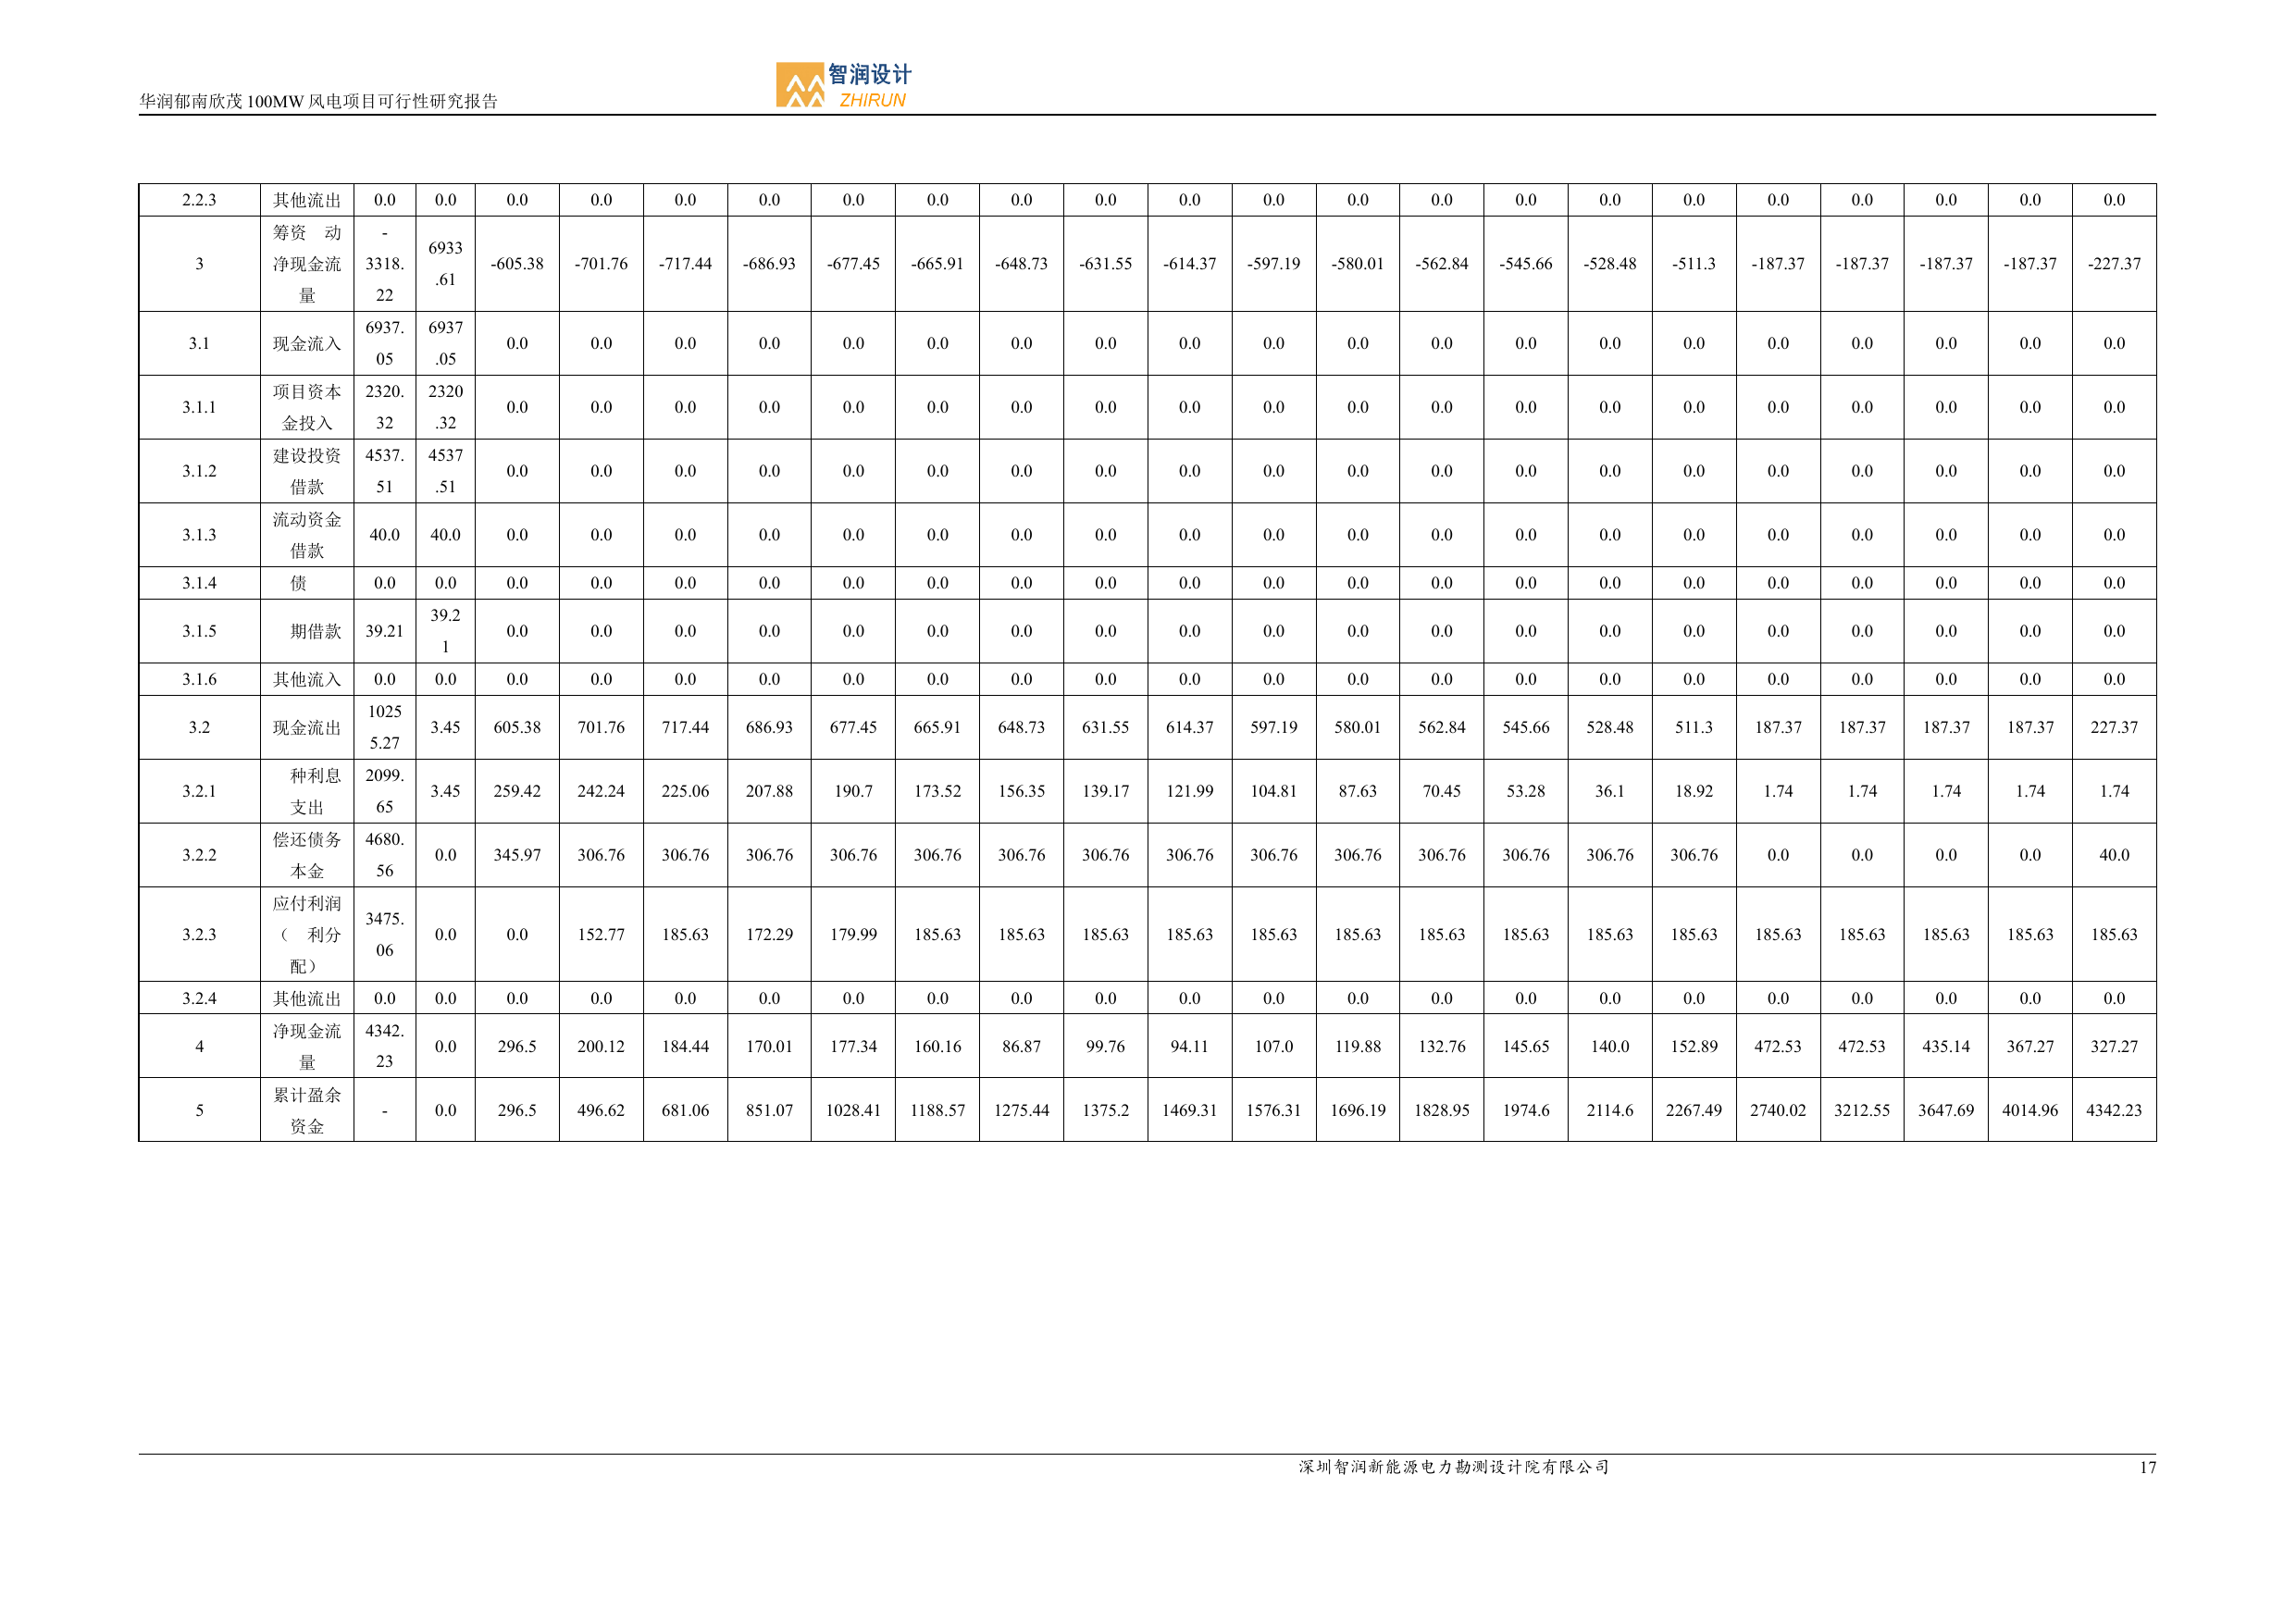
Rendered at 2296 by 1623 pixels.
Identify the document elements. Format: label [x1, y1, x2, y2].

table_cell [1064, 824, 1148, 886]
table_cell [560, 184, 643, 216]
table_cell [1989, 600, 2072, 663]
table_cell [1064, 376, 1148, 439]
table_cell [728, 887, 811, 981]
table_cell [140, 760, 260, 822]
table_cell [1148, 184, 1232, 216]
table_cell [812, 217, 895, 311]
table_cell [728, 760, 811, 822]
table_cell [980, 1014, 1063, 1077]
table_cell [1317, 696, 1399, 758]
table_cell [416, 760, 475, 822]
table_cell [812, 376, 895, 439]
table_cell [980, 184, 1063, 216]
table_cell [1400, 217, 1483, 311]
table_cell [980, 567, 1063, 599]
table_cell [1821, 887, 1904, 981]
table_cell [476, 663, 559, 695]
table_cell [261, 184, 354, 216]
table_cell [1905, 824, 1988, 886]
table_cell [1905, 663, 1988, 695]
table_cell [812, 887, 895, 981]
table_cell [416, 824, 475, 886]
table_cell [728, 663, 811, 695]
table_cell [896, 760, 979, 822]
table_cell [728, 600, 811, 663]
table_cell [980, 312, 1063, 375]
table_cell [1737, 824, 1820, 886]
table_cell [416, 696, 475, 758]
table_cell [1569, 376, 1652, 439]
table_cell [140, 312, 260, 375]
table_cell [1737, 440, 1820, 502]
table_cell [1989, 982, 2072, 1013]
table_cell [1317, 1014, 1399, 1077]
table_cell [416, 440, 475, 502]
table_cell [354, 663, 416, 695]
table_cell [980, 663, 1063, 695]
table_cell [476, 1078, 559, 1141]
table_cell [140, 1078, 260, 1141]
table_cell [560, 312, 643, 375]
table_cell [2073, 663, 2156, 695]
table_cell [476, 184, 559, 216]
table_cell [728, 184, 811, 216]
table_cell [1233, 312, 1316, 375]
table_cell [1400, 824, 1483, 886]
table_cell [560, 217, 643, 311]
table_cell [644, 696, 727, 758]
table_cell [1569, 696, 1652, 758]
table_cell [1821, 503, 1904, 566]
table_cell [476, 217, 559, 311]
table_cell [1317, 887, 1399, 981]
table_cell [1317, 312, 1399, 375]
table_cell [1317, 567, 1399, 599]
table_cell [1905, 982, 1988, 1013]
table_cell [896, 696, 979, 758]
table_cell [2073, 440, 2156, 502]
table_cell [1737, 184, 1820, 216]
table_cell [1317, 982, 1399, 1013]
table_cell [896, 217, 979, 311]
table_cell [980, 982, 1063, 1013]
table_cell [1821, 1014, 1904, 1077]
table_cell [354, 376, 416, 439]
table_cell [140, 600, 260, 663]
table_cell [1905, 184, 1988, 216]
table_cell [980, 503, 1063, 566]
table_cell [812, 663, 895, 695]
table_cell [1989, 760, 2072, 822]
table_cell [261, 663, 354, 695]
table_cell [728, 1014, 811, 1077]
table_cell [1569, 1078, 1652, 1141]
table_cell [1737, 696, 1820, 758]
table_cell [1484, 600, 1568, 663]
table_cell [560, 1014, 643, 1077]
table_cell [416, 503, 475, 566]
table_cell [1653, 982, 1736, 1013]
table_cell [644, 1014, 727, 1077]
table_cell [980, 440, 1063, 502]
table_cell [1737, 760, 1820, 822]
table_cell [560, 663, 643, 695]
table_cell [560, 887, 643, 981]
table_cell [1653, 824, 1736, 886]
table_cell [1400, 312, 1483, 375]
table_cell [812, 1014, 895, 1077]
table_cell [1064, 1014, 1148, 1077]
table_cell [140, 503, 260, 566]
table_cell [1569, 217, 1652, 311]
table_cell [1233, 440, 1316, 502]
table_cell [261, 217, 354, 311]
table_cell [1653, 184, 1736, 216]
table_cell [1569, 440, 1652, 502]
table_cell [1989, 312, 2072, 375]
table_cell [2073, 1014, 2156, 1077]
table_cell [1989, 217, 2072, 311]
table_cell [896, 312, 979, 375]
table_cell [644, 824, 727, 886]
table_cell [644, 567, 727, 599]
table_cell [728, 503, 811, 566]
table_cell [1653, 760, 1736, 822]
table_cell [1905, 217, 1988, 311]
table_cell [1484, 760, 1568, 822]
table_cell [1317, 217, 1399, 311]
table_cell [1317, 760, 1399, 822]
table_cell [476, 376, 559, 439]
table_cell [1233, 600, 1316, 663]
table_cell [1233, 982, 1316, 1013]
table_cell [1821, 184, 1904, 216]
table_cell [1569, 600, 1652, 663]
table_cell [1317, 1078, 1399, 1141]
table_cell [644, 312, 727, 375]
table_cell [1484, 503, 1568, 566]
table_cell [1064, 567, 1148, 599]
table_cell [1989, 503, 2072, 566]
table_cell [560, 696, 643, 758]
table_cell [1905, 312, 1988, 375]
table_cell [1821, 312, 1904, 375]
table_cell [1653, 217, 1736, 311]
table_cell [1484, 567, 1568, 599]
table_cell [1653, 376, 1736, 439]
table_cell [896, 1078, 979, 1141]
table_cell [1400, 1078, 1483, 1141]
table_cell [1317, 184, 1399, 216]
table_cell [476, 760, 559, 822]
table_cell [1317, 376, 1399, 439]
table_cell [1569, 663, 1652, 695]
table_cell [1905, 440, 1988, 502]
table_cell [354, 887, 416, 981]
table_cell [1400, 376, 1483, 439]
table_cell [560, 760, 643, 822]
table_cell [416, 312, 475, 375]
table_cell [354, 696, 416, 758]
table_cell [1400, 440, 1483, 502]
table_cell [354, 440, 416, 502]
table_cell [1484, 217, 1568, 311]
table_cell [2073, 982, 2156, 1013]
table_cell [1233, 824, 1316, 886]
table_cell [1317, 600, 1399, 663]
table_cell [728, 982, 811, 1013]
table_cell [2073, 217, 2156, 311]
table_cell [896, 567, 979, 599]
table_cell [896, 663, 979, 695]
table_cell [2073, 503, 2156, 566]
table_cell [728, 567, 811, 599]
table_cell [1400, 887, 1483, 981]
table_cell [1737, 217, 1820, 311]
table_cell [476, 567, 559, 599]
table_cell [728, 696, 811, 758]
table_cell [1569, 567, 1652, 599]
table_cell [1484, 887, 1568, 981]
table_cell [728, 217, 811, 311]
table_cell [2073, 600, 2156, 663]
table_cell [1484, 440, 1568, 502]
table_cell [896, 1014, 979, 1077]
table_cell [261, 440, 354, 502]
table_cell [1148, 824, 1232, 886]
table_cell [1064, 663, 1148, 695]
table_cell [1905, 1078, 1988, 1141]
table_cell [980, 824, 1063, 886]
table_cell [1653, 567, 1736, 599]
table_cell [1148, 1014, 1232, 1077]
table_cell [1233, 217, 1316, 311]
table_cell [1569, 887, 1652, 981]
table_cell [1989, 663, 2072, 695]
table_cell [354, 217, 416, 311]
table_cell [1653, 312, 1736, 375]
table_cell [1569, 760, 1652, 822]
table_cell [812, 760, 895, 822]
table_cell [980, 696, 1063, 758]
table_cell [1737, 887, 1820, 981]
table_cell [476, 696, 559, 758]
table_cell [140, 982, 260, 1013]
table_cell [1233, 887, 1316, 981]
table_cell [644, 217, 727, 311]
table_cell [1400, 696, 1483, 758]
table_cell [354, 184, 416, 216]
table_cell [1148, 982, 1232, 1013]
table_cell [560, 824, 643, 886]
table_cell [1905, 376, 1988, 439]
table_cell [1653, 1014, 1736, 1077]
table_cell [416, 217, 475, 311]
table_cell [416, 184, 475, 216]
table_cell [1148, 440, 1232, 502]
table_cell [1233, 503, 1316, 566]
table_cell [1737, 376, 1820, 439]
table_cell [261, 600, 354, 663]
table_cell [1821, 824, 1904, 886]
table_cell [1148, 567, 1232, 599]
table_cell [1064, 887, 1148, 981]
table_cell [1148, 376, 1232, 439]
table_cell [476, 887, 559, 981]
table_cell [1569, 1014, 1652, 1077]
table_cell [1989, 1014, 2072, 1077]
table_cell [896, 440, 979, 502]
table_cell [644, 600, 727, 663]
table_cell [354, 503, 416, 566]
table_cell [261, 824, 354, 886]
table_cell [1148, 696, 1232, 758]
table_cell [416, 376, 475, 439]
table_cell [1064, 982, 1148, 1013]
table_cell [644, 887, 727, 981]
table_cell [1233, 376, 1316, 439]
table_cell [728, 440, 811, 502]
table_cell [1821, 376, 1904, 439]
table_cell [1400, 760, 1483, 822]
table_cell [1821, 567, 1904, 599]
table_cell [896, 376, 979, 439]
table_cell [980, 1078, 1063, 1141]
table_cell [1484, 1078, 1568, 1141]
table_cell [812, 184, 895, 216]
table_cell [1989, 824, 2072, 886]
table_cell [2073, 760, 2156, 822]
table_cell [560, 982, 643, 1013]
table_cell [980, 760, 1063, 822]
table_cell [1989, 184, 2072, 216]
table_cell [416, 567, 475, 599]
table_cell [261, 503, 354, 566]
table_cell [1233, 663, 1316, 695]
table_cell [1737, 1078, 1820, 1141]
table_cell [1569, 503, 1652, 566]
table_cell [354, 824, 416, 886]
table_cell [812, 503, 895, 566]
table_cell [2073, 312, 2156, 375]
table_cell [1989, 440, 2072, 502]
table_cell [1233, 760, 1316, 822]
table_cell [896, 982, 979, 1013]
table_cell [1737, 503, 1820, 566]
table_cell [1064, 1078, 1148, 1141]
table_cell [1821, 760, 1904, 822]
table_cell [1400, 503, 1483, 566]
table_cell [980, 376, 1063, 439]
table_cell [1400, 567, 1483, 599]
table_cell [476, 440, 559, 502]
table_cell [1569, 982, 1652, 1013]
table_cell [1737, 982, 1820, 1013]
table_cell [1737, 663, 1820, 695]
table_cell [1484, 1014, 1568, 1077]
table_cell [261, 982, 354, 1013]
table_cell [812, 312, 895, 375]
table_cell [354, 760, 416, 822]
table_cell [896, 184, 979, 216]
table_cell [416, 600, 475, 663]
picture [776, 60, 912, 108]
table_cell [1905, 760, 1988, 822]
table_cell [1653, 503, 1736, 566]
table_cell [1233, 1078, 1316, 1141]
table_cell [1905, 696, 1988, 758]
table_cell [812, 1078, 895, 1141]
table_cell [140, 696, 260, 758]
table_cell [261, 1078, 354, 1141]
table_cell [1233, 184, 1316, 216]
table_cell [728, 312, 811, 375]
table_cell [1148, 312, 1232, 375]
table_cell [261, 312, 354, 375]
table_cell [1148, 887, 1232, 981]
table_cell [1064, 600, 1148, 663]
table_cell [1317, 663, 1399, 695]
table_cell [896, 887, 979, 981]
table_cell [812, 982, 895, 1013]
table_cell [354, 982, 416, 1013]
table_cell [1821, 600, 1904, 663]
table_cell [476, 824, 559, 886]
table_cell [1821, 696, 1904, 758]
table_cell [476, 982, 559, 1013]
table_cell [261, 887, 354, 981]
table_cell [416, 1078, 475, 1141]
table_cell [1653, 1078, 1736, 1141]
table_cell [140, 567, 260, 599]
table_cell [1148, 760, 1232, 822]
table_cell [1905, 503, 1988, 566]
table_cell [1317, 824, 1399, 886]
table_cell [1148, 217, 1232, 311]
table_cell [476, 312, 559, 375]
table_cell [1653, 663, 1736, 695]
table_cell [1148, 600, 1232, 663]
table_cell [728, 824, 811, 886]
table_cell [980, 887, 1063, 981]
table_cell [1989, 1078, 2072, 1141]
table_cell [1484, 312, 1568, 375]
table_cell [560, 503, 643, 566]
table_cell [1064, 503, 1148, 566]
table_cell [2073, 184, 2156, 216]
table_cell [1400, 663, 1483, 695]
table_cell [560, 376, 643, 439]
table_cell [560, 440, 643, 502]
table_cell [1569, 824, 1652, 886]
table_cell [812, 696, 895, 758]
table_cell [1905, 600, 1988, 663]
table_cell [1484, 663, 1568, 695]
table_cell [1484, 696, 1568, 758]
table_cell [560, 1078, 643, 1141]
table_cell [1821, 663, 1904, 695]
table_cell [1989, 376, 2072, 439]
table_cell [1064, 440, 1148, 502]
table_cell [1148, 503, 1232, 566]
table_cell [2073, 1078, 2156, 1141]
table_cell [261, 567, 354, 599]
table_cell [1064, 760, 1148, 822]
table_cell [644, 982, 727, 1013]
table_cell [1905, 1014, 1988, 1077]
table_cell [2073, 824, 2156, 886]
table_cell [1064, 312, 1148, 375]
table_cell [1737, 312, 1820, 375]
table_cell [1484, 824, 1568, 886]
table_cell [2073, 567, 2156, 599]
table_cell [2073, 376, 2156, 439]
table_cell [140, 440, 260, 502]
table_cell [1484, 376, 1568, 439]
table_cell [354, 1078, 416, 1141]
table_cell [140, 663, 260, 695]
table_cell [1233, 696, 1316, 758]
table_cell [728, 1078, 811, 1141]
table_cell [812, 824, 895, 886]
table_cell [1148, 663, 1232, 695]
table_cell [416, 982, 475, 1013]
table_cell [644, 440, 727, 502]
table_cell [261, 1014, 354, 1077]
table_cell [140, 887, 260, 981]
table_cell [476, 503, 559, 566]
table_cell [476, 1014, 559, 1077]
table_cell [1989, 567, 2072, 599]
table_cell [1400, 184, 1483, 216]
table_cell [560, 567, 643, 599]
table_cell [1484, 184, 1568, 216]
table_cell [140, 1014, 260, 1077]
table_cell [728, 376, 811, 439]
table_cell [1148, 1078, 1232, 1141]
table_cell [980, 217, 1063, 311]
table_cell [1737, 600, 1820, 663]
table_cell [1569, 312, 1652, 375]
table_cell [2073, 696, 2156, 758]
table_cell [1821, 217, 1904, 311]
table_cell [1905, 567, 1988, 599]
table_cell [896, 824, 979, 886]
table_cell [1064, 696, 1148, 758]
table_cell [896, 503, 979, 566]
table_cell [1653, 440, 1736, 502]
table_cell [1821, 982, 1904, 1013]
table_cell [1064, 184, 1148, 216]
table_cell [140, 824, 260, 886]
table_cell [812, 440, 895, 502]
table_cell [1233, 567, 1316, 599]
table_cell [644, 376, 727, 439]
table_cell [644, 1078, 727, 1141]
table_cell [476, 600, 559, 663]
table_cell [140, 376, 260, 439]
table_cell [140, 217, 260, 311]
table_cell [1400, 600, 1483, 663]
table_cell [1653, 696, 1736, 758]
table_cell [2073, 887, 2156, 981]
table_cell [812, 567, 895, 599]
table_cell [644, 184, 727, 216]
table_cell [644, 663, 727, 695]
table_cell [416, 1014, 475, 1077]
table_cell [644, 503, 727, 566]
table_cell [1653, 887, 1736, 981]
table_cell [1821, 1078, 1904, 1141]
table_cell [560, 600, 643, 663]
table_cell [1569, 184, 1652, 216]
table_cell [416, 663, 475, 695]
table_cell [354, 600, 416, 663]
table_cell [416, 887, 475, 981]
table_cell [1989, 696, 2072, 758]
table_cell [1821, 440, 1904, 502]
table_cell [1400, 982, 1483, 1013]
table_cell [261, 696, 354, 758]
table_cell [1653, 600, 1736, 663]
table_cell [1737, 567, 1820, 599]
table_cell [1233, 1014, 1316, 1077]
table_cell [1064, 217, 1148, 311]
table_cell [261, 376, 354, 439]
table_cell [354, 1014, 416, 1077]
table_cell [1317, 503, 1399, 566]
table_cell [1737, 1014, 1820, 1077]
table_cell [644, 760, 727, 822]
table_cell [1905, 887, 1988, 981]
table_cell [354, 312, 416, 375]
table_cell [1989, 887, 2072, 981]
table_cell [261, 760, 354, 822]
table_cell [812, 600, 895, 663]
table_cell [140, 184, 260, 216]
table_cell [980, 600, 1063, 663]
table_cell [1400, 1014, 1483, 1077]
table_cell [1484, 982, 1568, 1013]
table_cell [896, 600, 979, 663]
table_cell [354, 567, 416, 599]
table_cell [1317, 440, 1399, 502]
